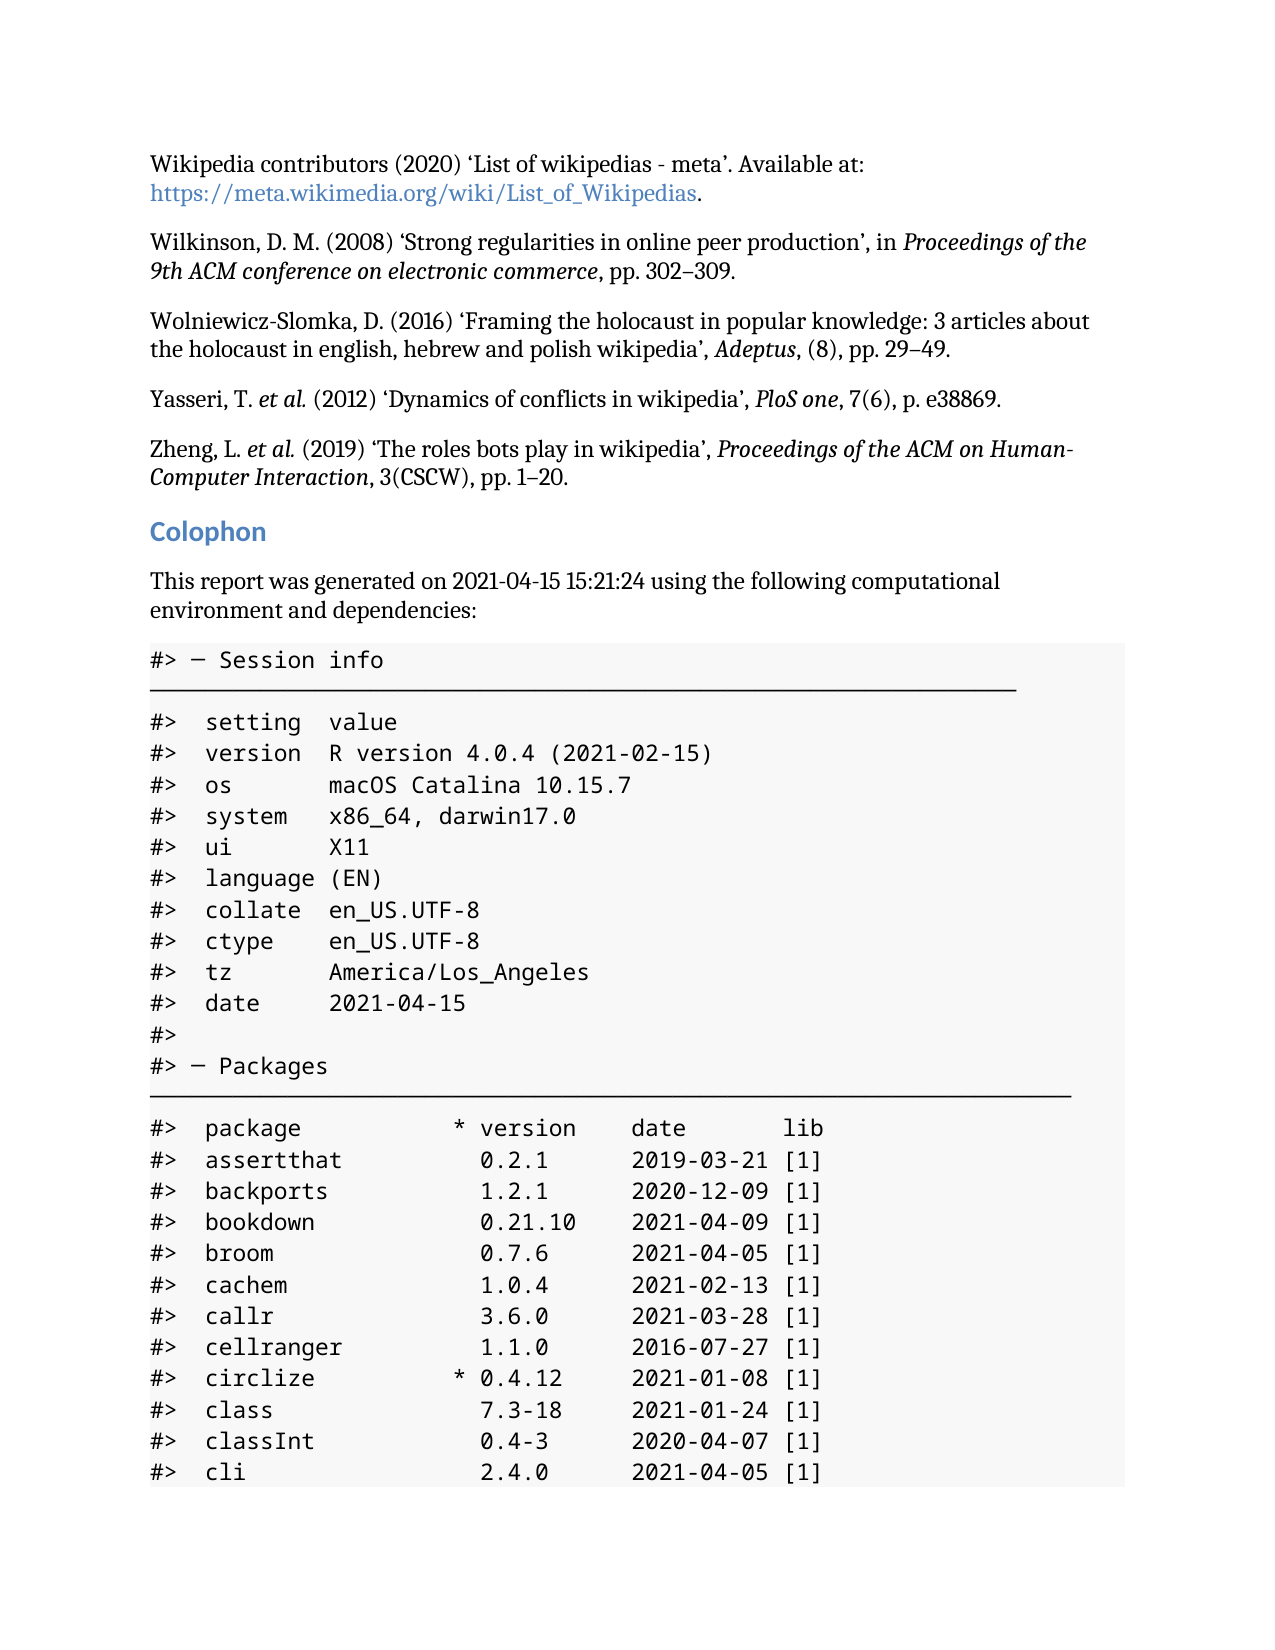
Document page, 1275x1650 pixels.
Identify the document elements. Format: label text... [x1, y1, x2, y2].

subtitle Colophon [150, 513, 1125, 548]
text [150, 643, 1125, 1487]
text Wilkinson, D. M. (2008) ‘Strong regularities in online peer production’, in Proceedings of the 9th ACM conference on electronic commerce, pp. 302–309. [150, 228, 1125, 286]
text Zheng, L. et al. (2019) ‘The roles bots play in wikipedia’, Proceedings of the ACM on Human-Computer Interaction, 3(CSCW), pp. 1–20. [150, 434, 1125, 492]
text Wikipedia contributors (2020) ‘List of wikipedias - meta’. Available at: https://meta.wikimedia.org/wiki/List_of_Wikipedias. [150, 150, 1125, 207]
text This report was generated on 2021-04-15 15:21:24 using the following computational environment and dependencies: [150, 567, 1125, 625]
text Yasseri, T. et al. (2012) ‘Dynamics of conflicts in wikipedia’, PloS one, 7(6), p. e38869. [150, 385, 1125, 414]
text Wolniewicz-Slomka, D. (2016) ‘Framing the holocaust in popular knowledge: 3 articles about the holocaust in english, hebrew and polish wikipedia’, Adeptus, (8), pp. 29–49. [150, 307, 1125, 364]
